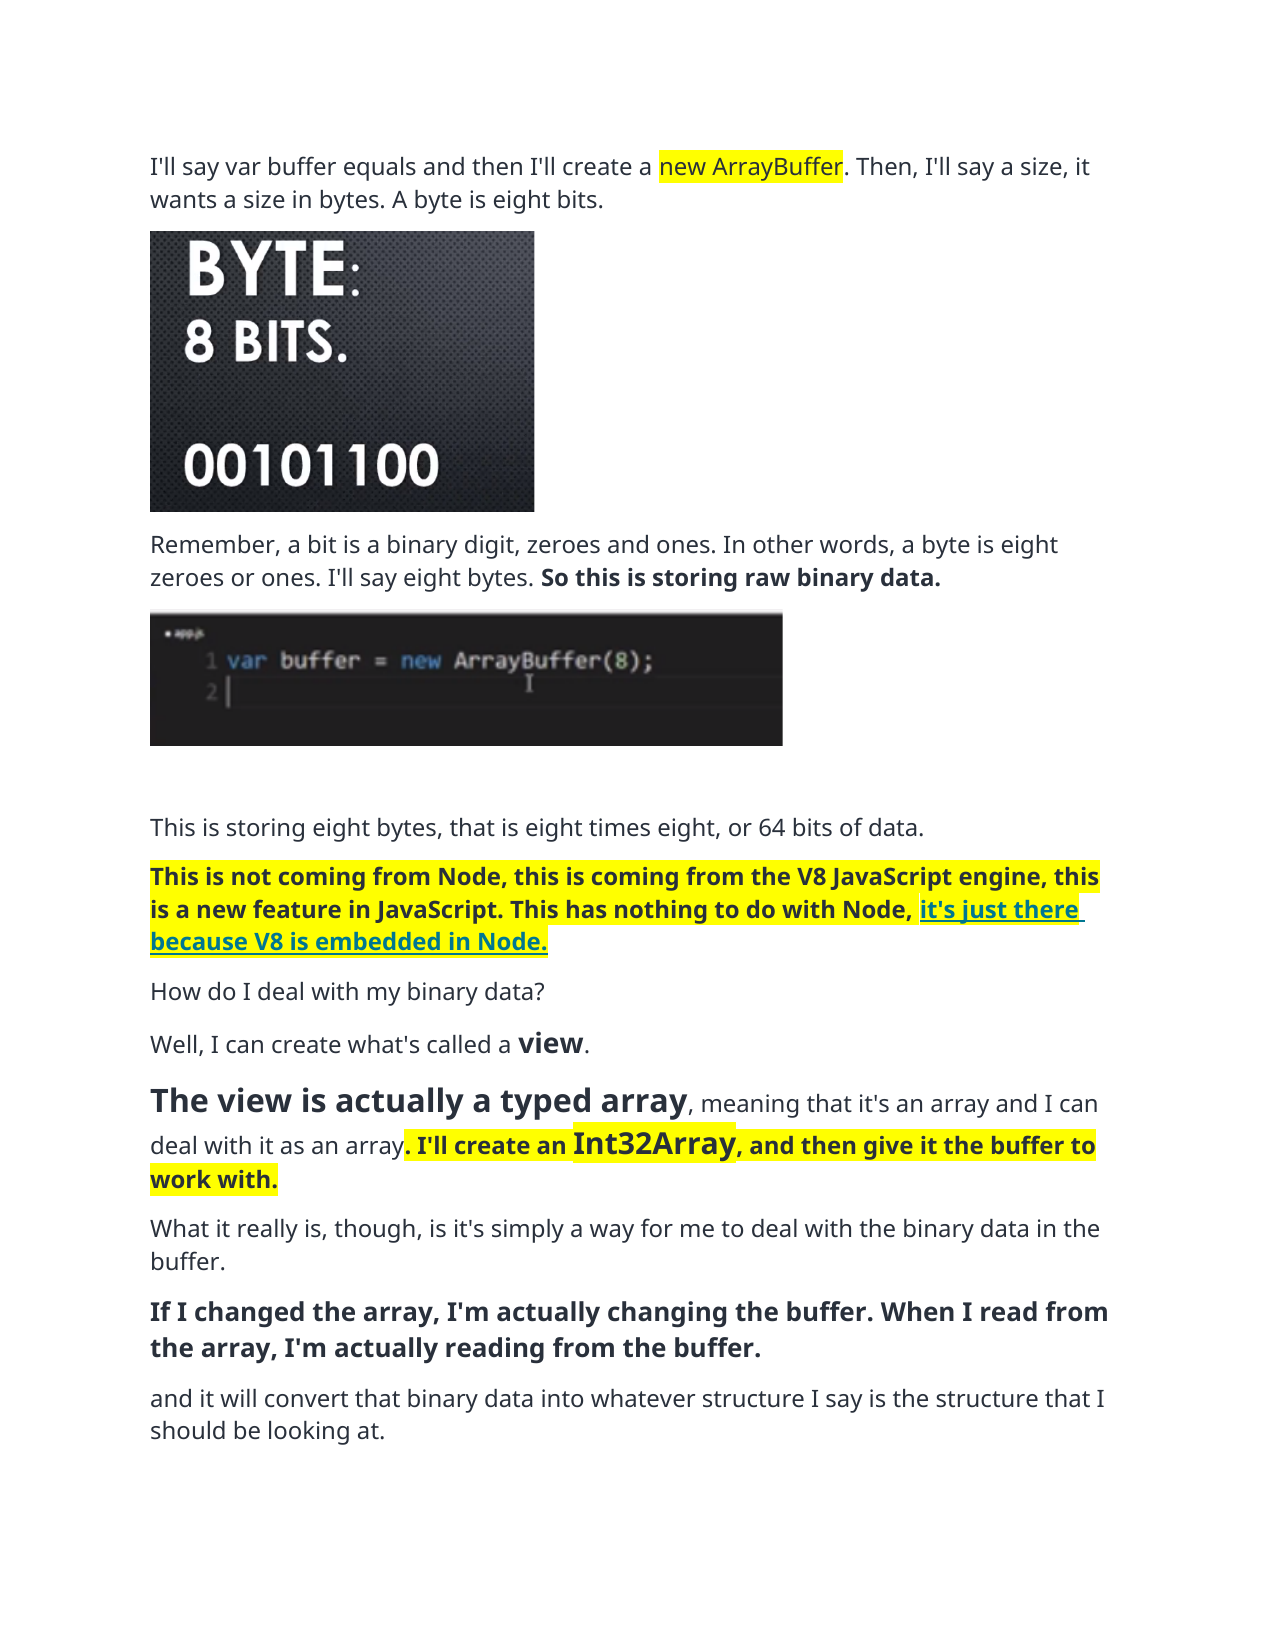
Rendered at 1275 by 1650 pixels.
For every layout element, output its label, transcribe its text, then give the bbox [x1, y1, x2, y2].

text How do I deal with my binary data? [150, 974, 1125, 1007]
text and it will convert that binary data into whatever structure I say is the structure that I should be looking at. [150, 1381, 1125, 1447]
picture [150, 609, 783, 746]
text Remember, a bit is a binary digit, zeroes and ones. In other words, a byte is eight zeroes or ones. I'll say eight bytes. So this is storing raw binary data. [150, 528, 1125, 593]
text This is storing eight bytes, that is eight times eight, or 64 bits of data. [150, 811, 1125, 843]
text Well, I can create what's called a view. [150, 1023, 1125, 1062]
text This is not coming from Node, this is coming from the V8 JavaScript engine, this is a new feature in JavaScript. This has nothing to do with Node, it's just there because V8 is embedded in Node. [548, 860, 1125, 958]
picture [150, 231, 535, 512]
text The view is actually a typed array, meaning that it's an array and I can deal with it as an array. I'll create an Int32Array, and then give it the buffer to work with. [150, 1078, 1125, 1196]
text I'll say var buffer equals and then I'll create a new ArrayBuffer. Then, I'll say a size, it wants a size in bytes. A byte is eight bits. [150, 150, 1125, 215]
text If I changed the array, I'm actually changing the buffer. When I read from the array, I'm actually reading from the buffer. [150, 1294, 1125, 1365]
text What it really is, though, is it's simply a way for me to deal with the binary data in the buffer. [150, 1212, 1125, 1277]
